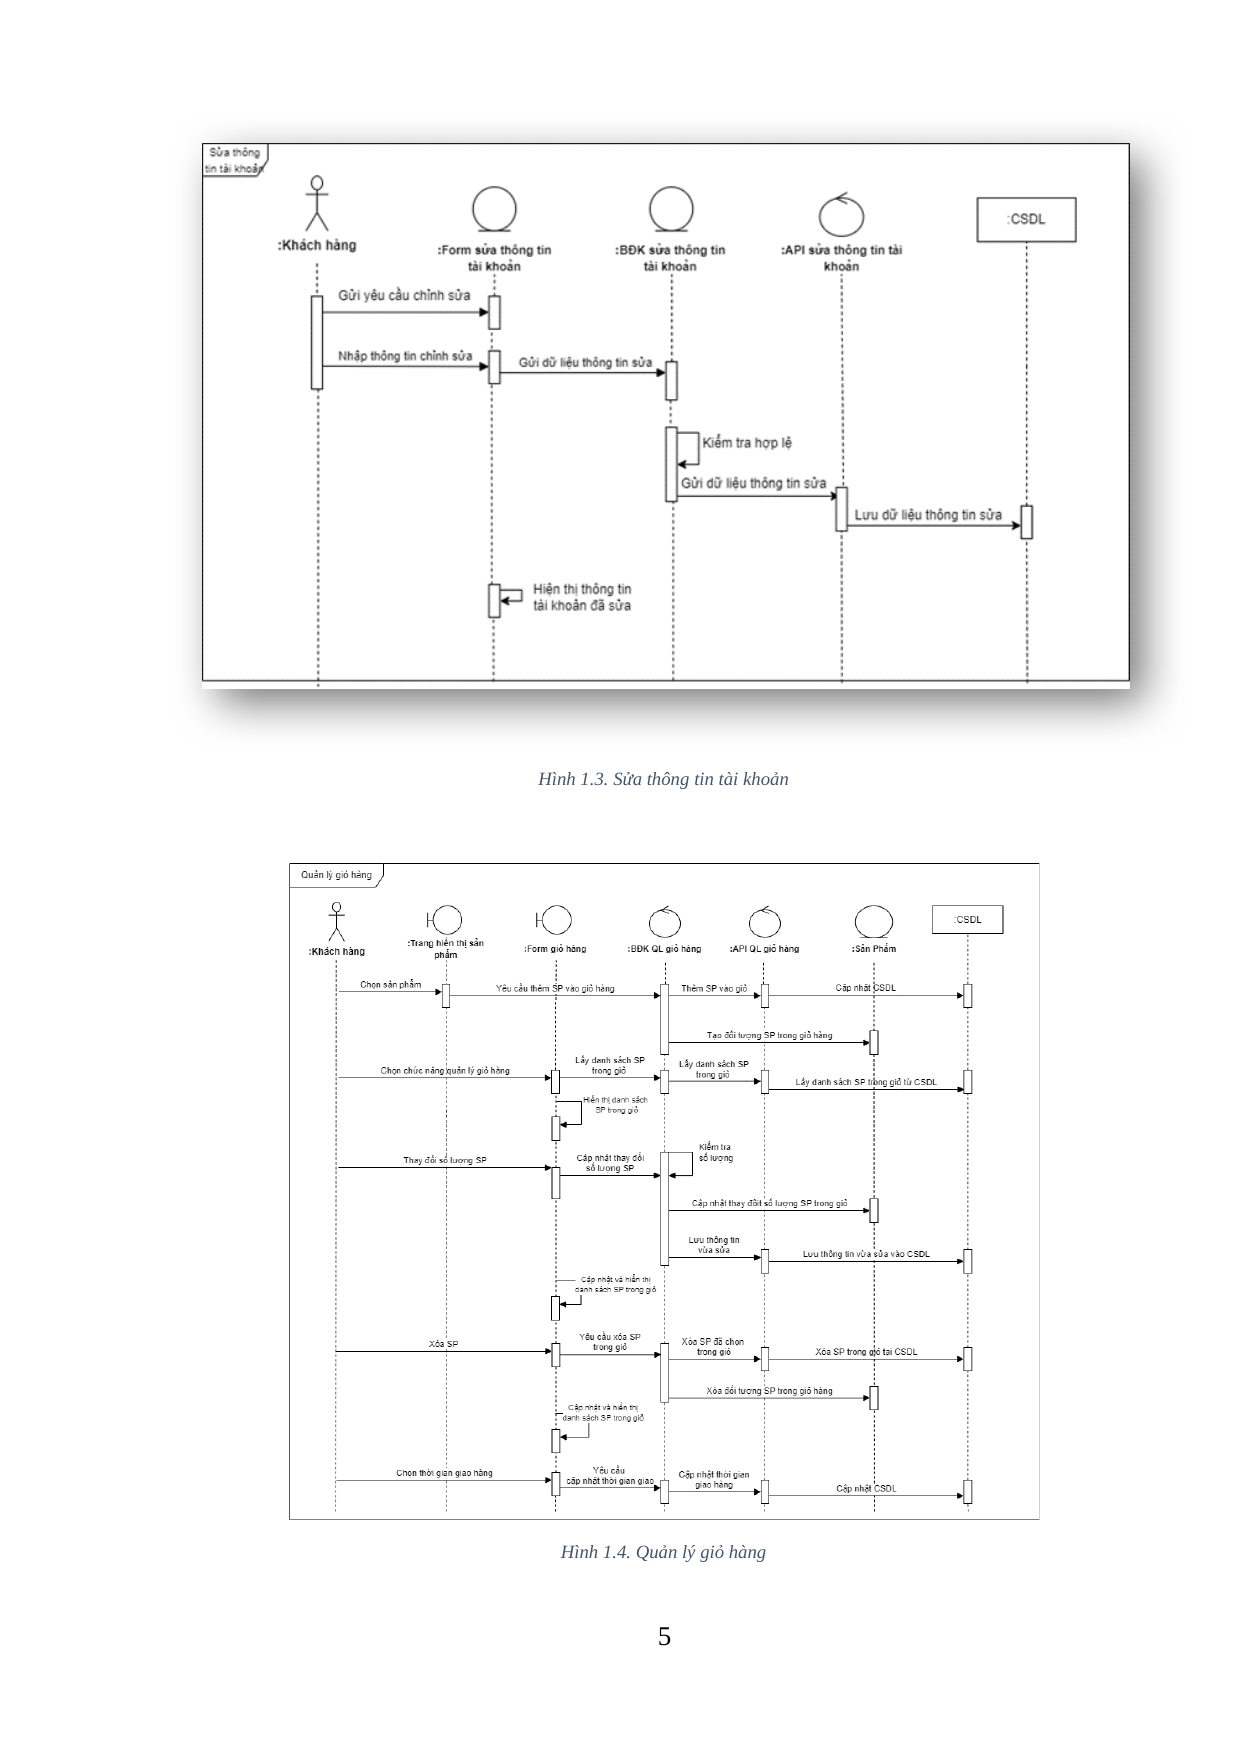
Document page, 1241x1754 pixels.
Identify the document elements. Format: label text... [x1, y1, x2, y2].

picture [289, 863, 1040, 1520]
text Hình 1.4. Quản lý giỏ hàng [177, 1541, 1152, 1563]
text Hình 1.3. Sửa thông tin tài khoản [177, 768, 1152, 790]
picture [202, 143, 1130, 689]
